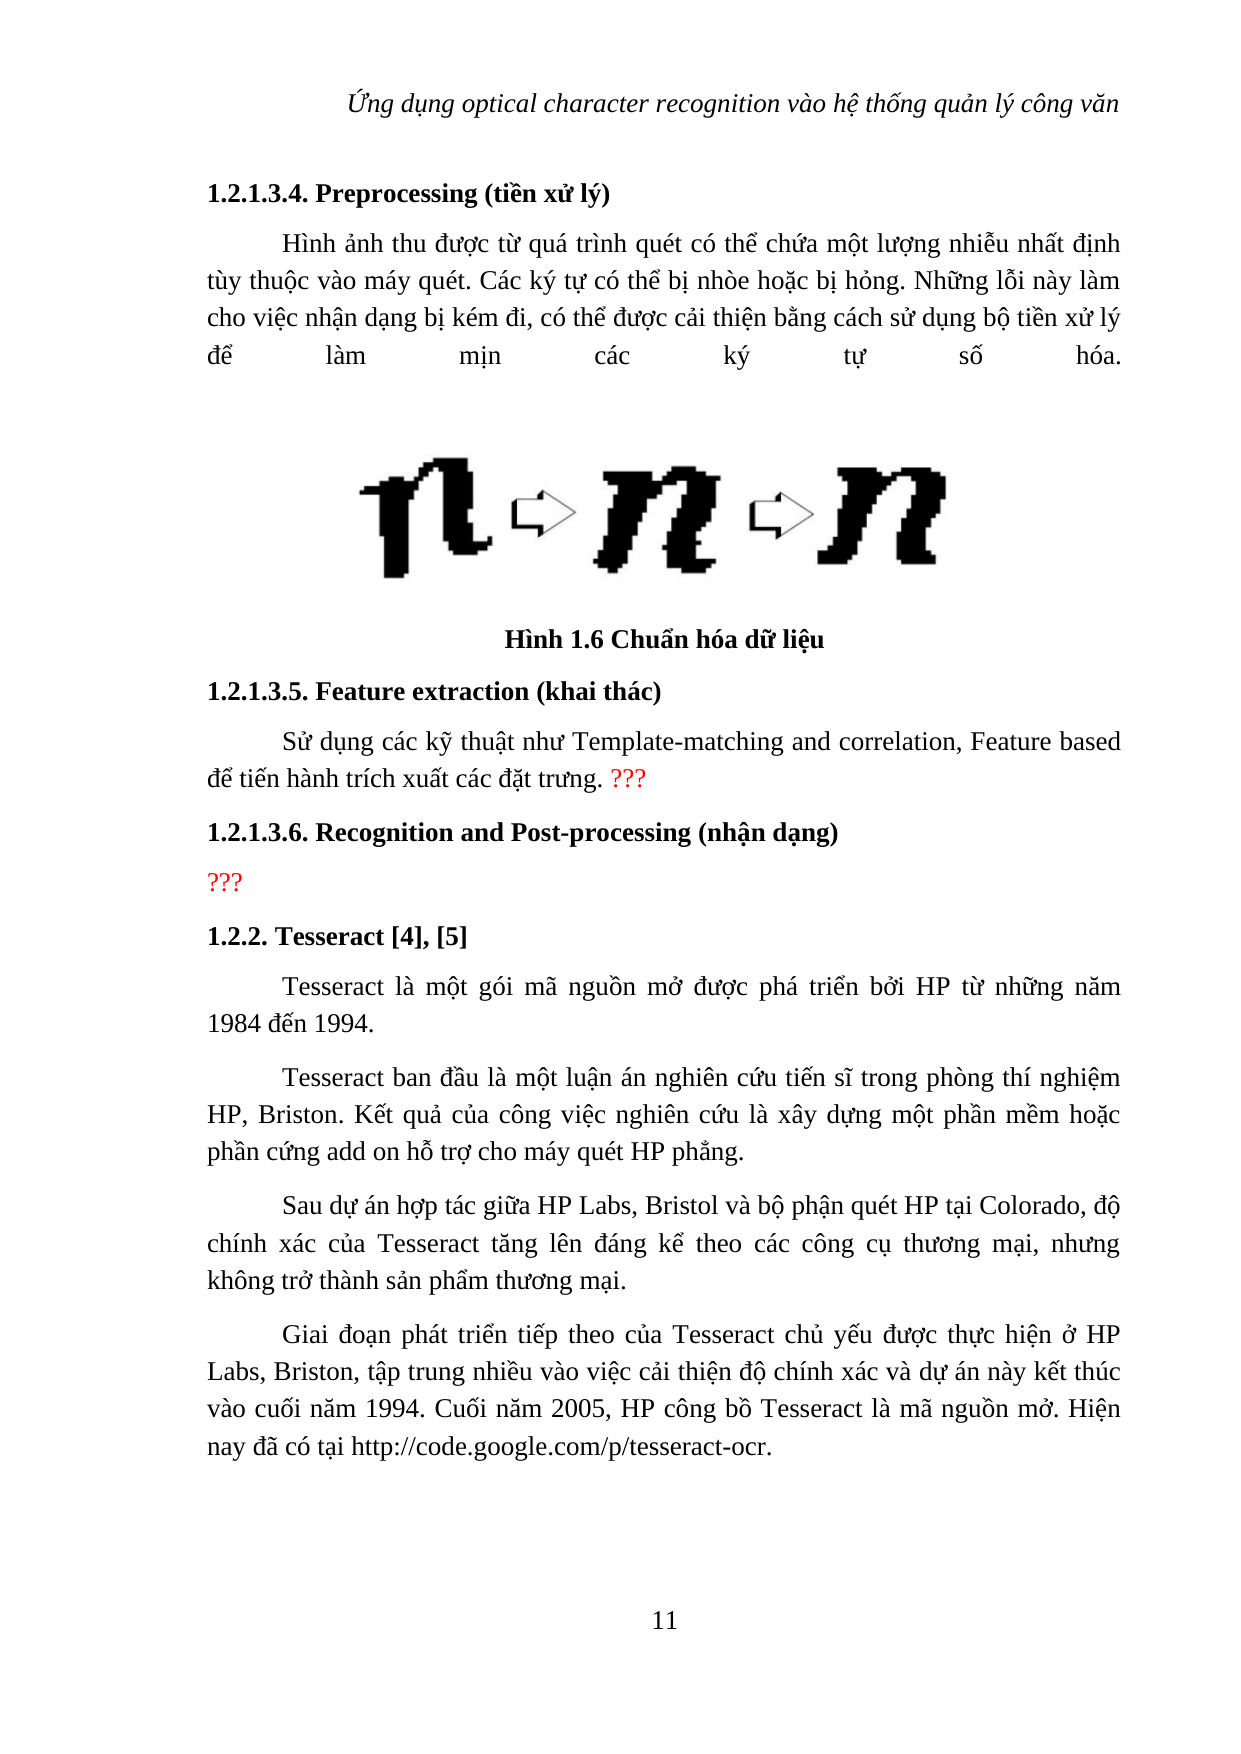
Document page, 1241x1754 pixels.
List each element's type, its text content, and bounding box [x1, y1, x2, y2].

text Hình 1.6 Chuẩn hóa dữ liệu [207, 623, 1122, 654]
picture [340, 430, 989, 601]
subtitle Tesseract [4], [5] [207, 920, 1122, 951]
text Sử dụng các kỹ thuật như Template-matching and correlation, Feature based để tiến hành trích xuất các đặt trưng. ??? [207, 725, 1122, 793]
subtitle Preprocessing (tiền xử lý) [207, 177, 1122, 208]
text ??? [207, 866, 1122, 897]
subtitle Feature extraction (khai thác) [207, 675, 1122, 706]
subtitle Recognition and Post-processing (nhận dạng) [207, 816, 1122, 847]
text Tesseract ban đầu là một luận án nghiên cứu tiến sĩ trong phòng thí nghiệm HP, Briston. Kết quả của công việc nghiên cứu là xây dựng một phần mềm hoặc phần cứng add on hỗ trợ cho máy quét HP phẳng. [207, 1061, 1122, 1167]
text Hình ảnh thu được từ quá trình quét có thể chứa một lượng nhiễu nhất định tùy thuộc vào máy quét. Các ký tự có thể bị nhòe hoặc bị hỏng. Những lỗi này làm cho việc nhận dạng bị kém đi, có thể được cải thiện bằng cách sử dụng bộ tiền xử lý để làm mịn các ký tự số hóa. [207, 227, 1122, 407]
text Tesseract là một gói mã nguồn mở được phá triển bởi HP từ những năm 1984 đến 1994. [207, 970, 1122, 1038]
text Sau dự án hợp tác giữa HP Labs, Bristol và bộ phận quét HP tại Colorado, độ chính xác của Tesseract tăng lên đáng kể theo các công cụ thương mại, nhưng không trở thành sản phẩm thương mại. [207, 1189, 1122, 1295]
text Giai đoạn phát triển tiếp theo của Tesseract chủ yếu được thực hiện ở HP Labs, Briston, tập trung nhiều vào việc cải thiện độ chính xác và dự án này kết thúc vào cuối năm 1994. Cuối năm 2005, HP công bồ Tesseract là mã nguồn mở. Hiện nay đã có tại http://code.google.com/p/tesseract-ocr. [207, 1318, 1122, 1461]
